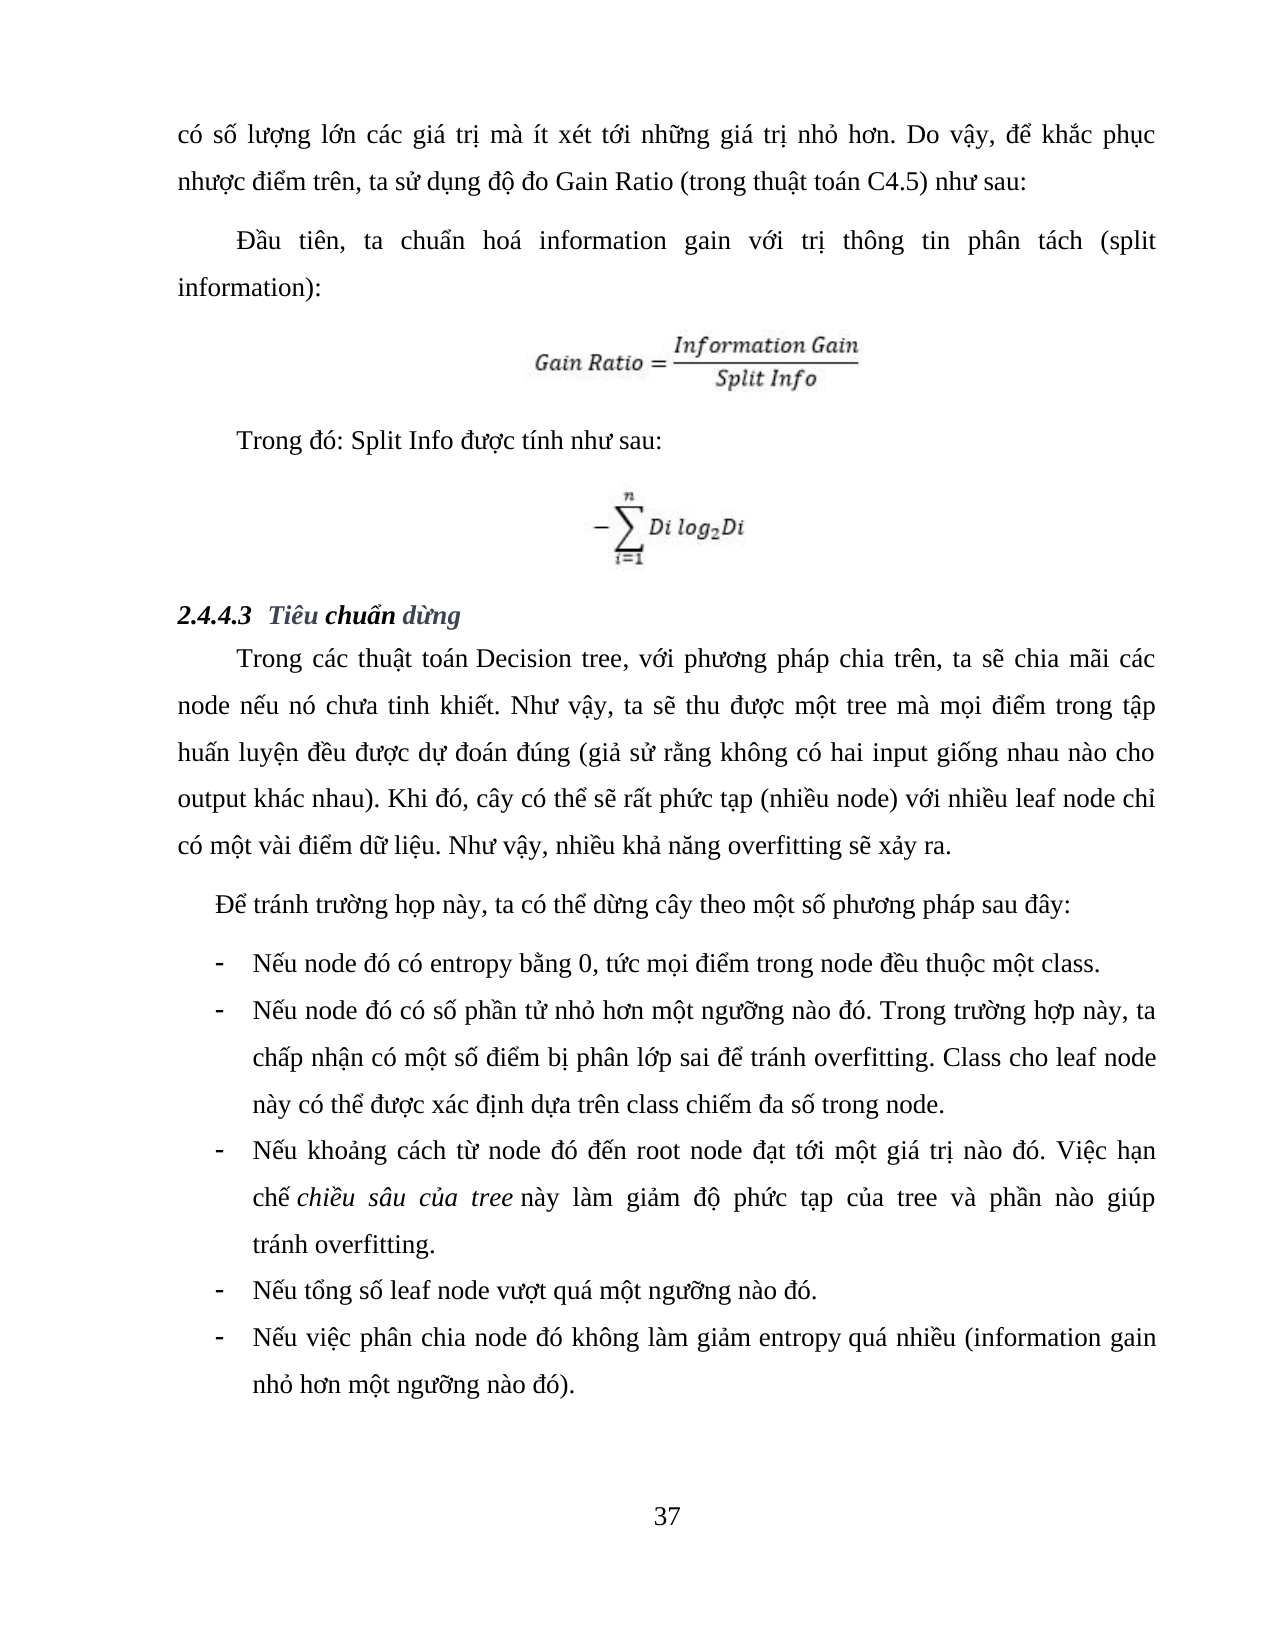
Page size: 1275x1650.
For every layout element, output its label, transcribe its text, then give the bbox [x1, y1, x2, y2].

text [177, 118, 1157, 196]
text Để tránh trường họp này, ta có thể dừng cây theo một số phương pháp sau đây: [177, 888, 1157, 919]
text Đầu tiên, ta chuẩn hoá information gain với trị thông tin phân tách (split information): [177, 224, 1157, 302]
text Trong các thuật toán Decision tree, với phương pháp chia trên, ta sẽ chia mãi các node nếu nó chưa tinh khiết. Như vậy, ta sẽ thu được một tree mà mọi điểm trong tập huấn luyện đều được dự đoán đúng (giả sử rằng không có hai input giống nhau nào cho output khác nhau). Khi đó, cây có thể sẽ rất phức tạp (nhiều node) với nhiều leaf node chỉ có một vài điểm dữ liệu. Như vậy, nhiều khả năng overfitting sẽ xảy ra. [177, 642, 1157, 860]
subtitle Tiêu chuẩn dừng [177, 599, 1157, 630]
list Nếu việc phân chia node đó không làm giảm entropy quá nhiều (information gain nhỏ hơn một ngưỡng nào đó). [215, 1321, 1157, 1399]
list Nếu khoảng cách từ node đó đến root node đạt tới một giá trị nào đó. Việc hạn chế chiều sâu của tree này làm giảm độ phức tạp của tree và phần nào giúp tránh overfitting. [215, 1134, 1157, 1259]
text Trong đó: Split Info được tính như sau: [177, 424, 1157, 455]
picture [583, 483, 751, 571]
list Nếu node đó có số phần tử nhỏ hơn một ngưỡng nào đó. Trong trường hợp này, ta chấp nhận có một số điểm bị phân lớp sai để tránh overfitting. Class cho leaf node này có thể được xác định dựa trên class chiếm đa số trong node. [215, 994, 1157, 1119]
list Nếu node đó có entropy bằng 0, tức mọi điểm trong node đều thuộc một class. [215, 947, 1157, 979]
list Nếu tổng số leaf node vượt quá một ngưỡng nào đó. [215, 1274, 1157, 1306]
picture [525, 329, 868, 396]
